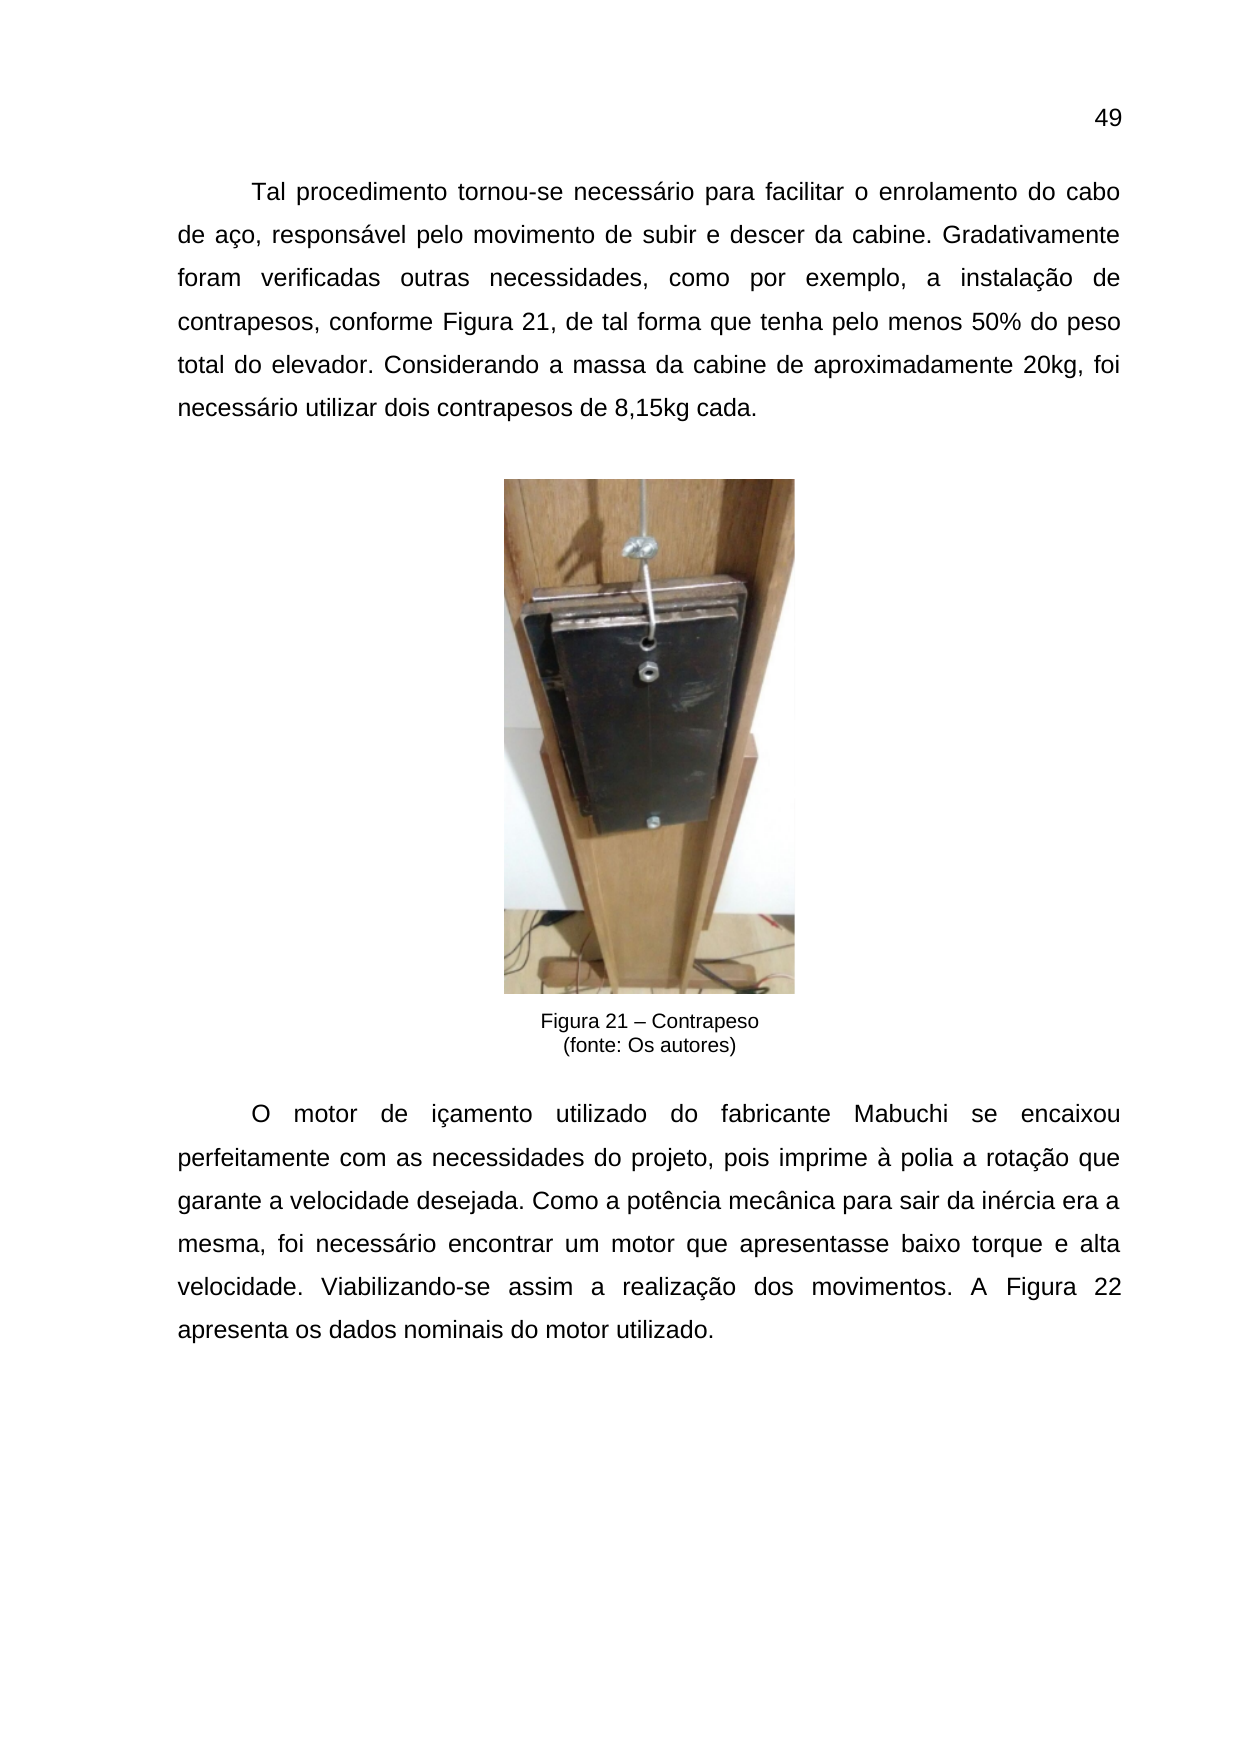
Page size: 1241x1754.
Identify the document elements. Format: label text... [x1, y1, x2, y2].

text Tal procedimento tornou-se necessário para facilitar o enrolamento do cabo de aço, responsável pelo movimento de subir e descer da cabine. Gradativamente foram verificadas outras necessidades, como por exemplo, a instalação de contrapesos, conforme Figura 21, de tal forma que tenha pelo menos 50% do peso total do elevador. Considerando a massa da cabine de aproximadamente 20kg, foi necessário utilizar dois contrapesos de 8,15kg cada. [177, 177, 1122, 422]
text Figura 21 – Contrapeso [177, 1008, 1122, 1032]
picture [504, 479, 796, 994]
text (fonte: Os autores) [177, 1032, 1122, 1056]
text O motor de içamento utilizado do fabricante Mabuchi se encaixou perfeitamente com as necessidades do projeto, pois imprime à polia a rotação que garante a velocidade desejada. Como a potência mecânica para sair da inércia era a mesma, foi necessário encontrar um motor que apresentasse baixo torque e alta velocidade. Viabilizando-se assim a realização dos movimentos. A Figura 22 apresenta os dados nominais do motor utilizado. [177, 1099, 1122, 1344]
